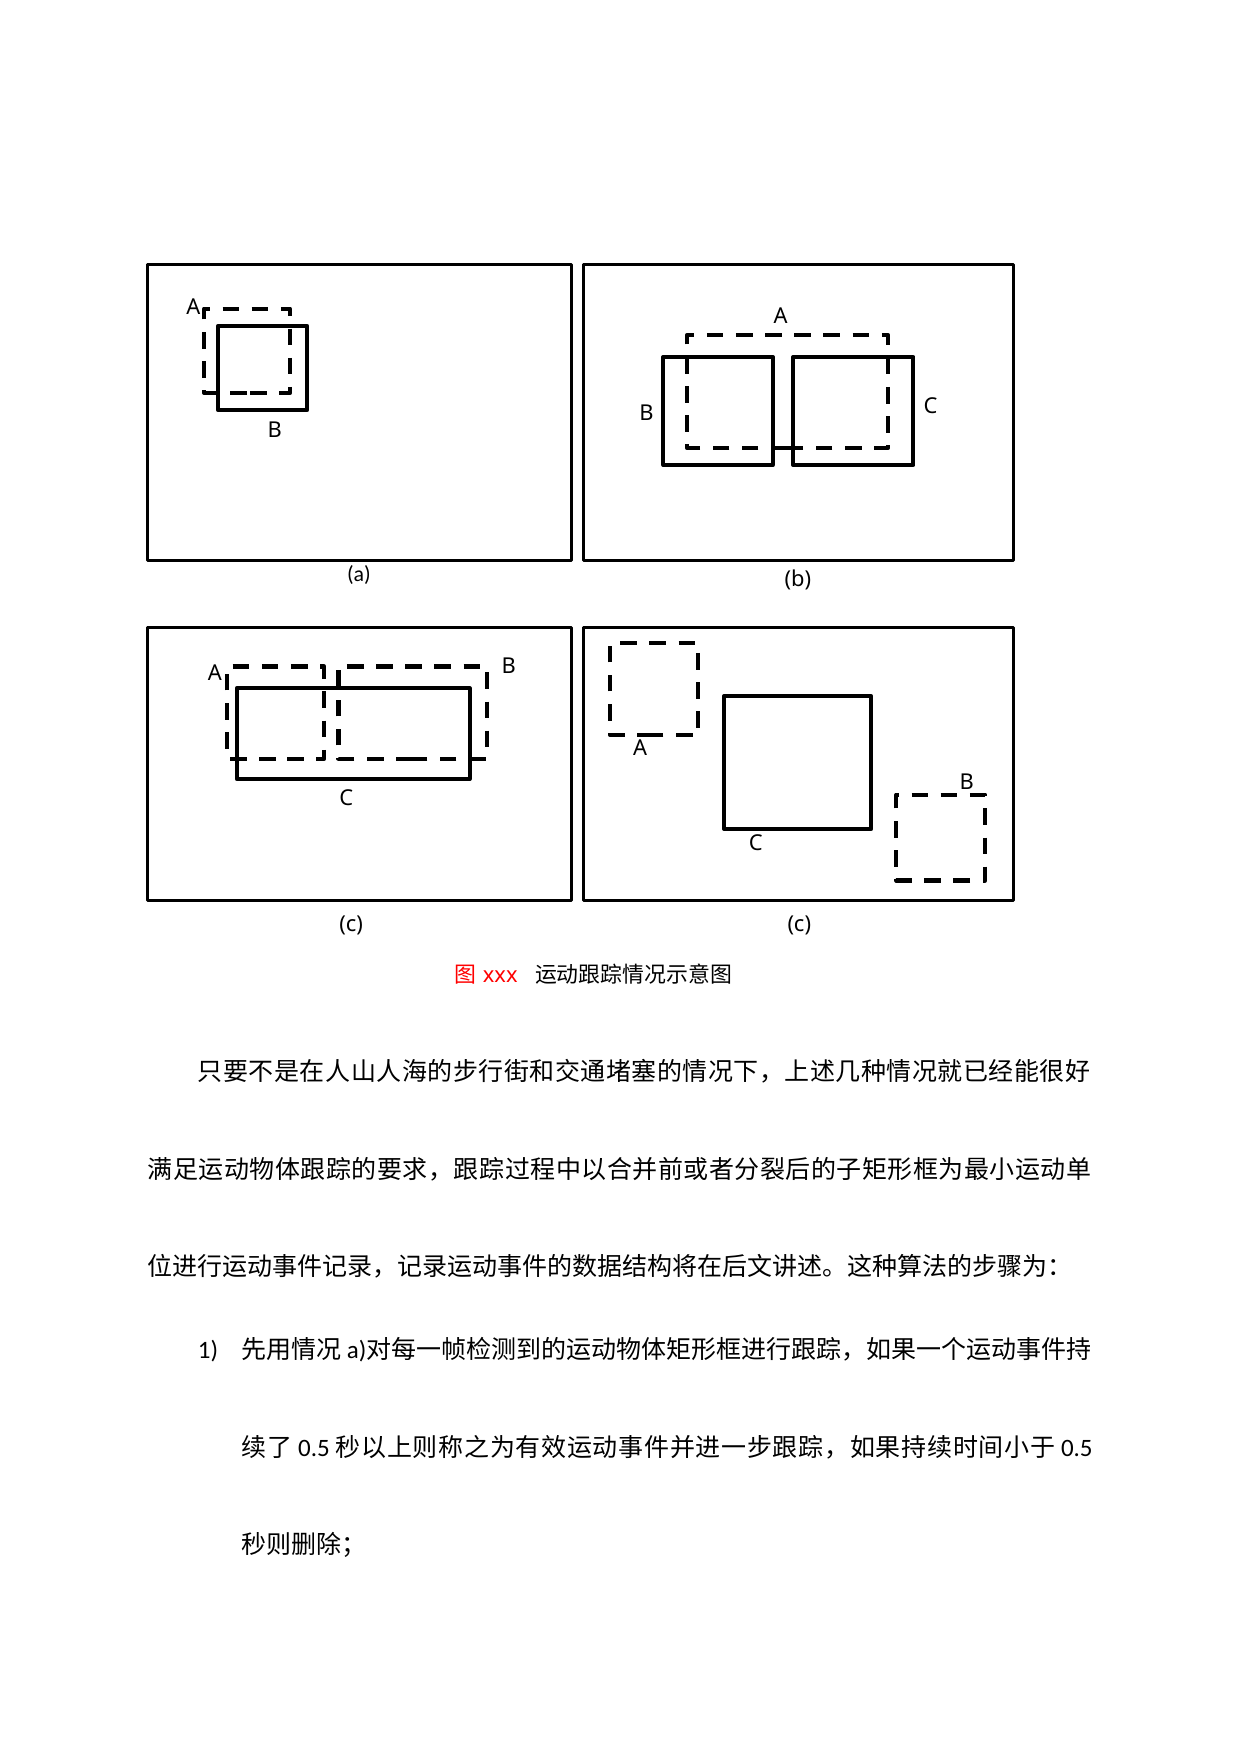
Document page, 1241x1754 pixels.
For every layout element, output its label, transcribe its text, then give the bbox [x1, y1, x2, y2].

text 只要不是在人山人海的步行街和交通堵塞的情况下，上述几种情况就已经能很好满足运动物体跟踪的要求，跟踪过程中以合并前或者分裂后的子矩形框为最小运动单位进行运动事件记录，记录运动事件的数据结构将在后文讲述。这种算法的步骤为： [148, 257, 1092, 1297]
list 先用情况a)对每一帧检测到的运动物体矩形框进行跟踪，如果一个运动事件持续了0.5秒以上则称之为有效运动事件并进一步跟踪，如果持续时间小于0.5秒则删除； [198, 1316, 1092, 1576]
